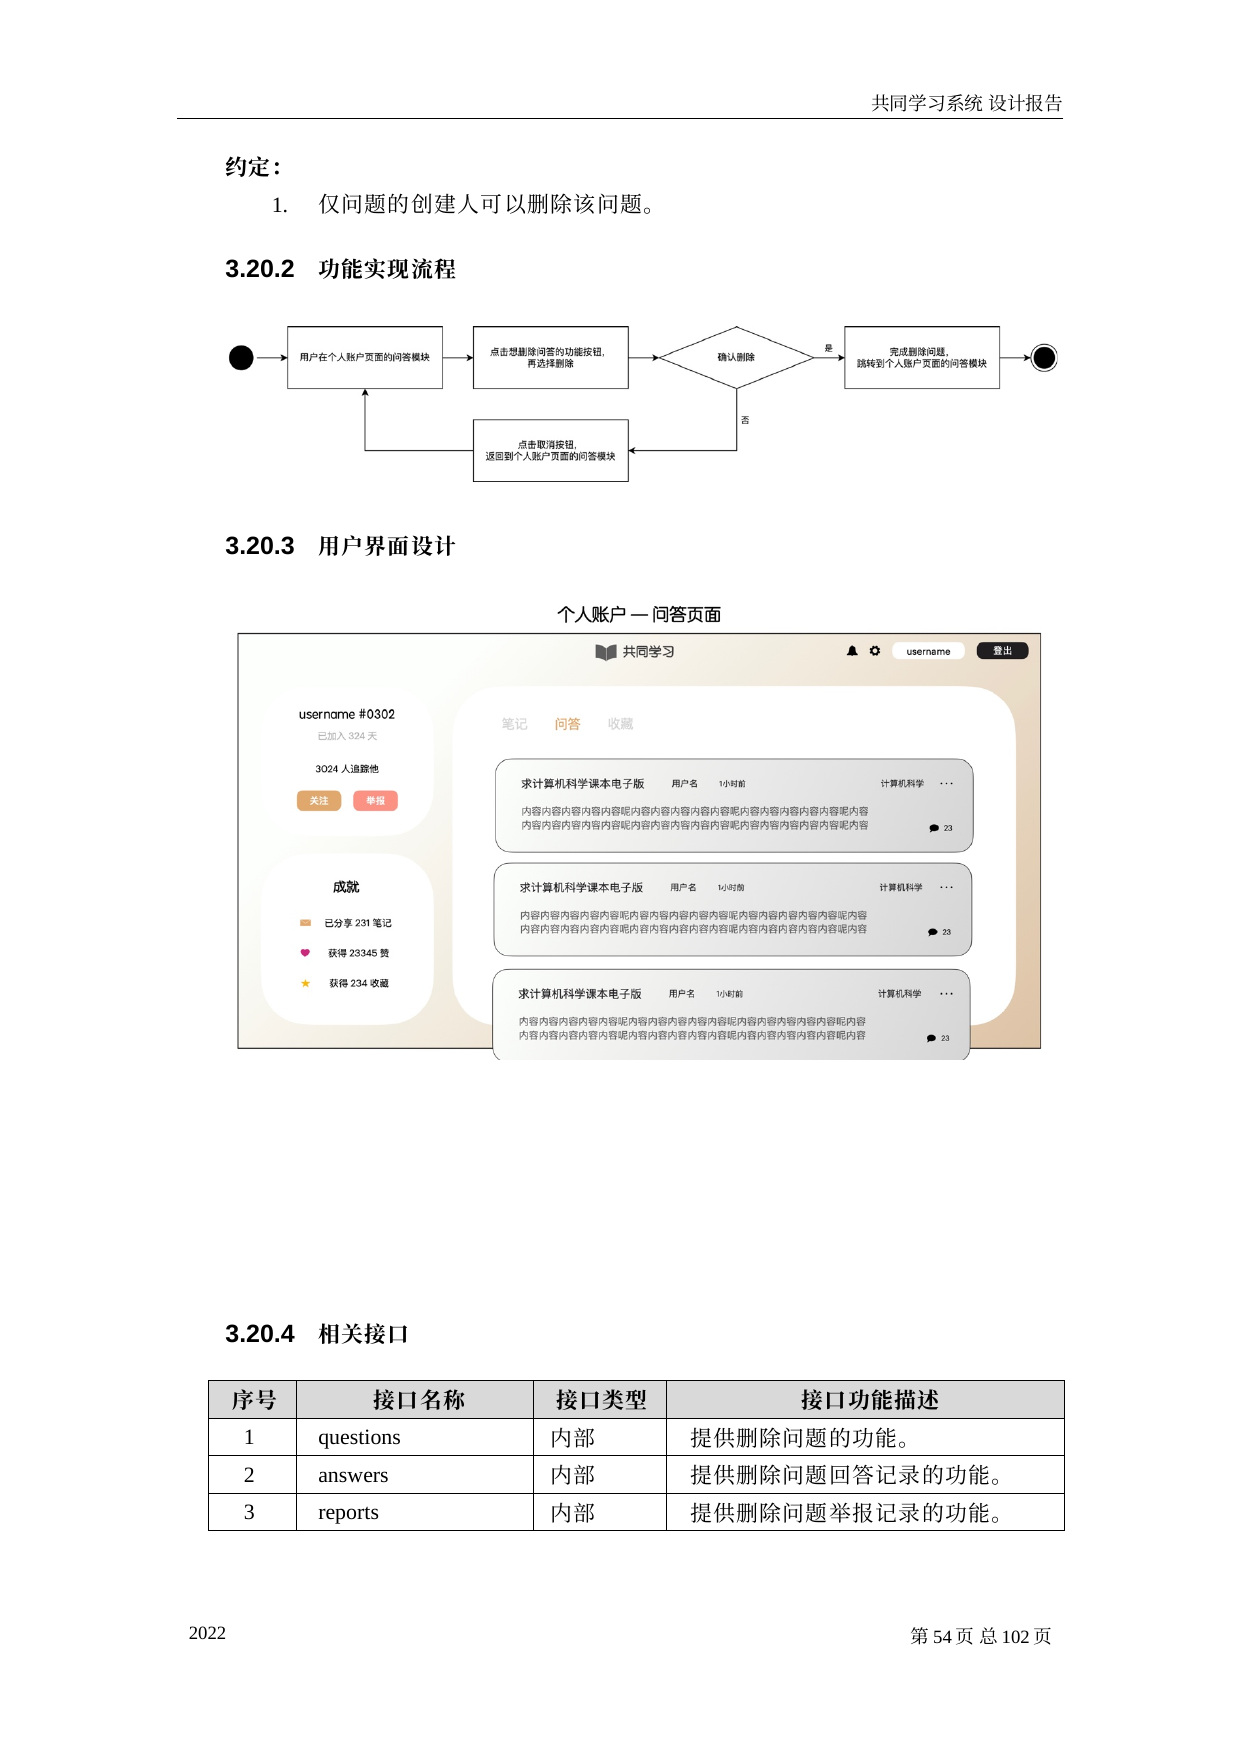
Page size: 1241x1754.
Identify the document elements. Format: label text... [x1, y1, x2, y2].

table_header 接口功能描述 [667, 1381, 1064, 1418]
table_header 接口名称 [297, 1381, 533, 1418]
table_cell 内部 [534, 1419, 666, 1455]
table_cell 1 [209, 1419, 296, 1455]
table_cell 内部 [534, 1494, 666, 1530]
table_cell 提供删除问题的功能。 [667, 1419, 1064, 1455]
picture [225, 326, 1058, 482]
table_cell questions [297, 1419, 533, 1455]
subtitle 功能实现流程 [208, 250, 1061, 286]
picture [225, 594, 1053, 1060]
table_cell answers [297, 1456, 533, 1493]
table_cell 内部 [534, 1456, 666, 1493]
subtitle 相关接口 [208, 1314, 1061, 1351]
subtitle 用户界面设计 [208, 527, 1061, 563]
table_header 接口类型 [534, 1381, 666, 1418]
text 约定： [179, 148, 1061, 184]
table_header 序号 [209, 1381, 296, 1418]
table_cell 2 [209, 1456, 296, 1493]
list 仅问题的创建人可以删除该问题。 [266, 184, 1061, 221]
table_cell reports [297, 1494, 533, 1530]
table_cell 提供删除问题举报记录的功能。 [667, 1494, 1064, 1530]
table_cell 提供删除问题回答记录的功能。 [667, 1456, 1064, 1493]
table_cell 3 [209, 1494, 296, 1530]
